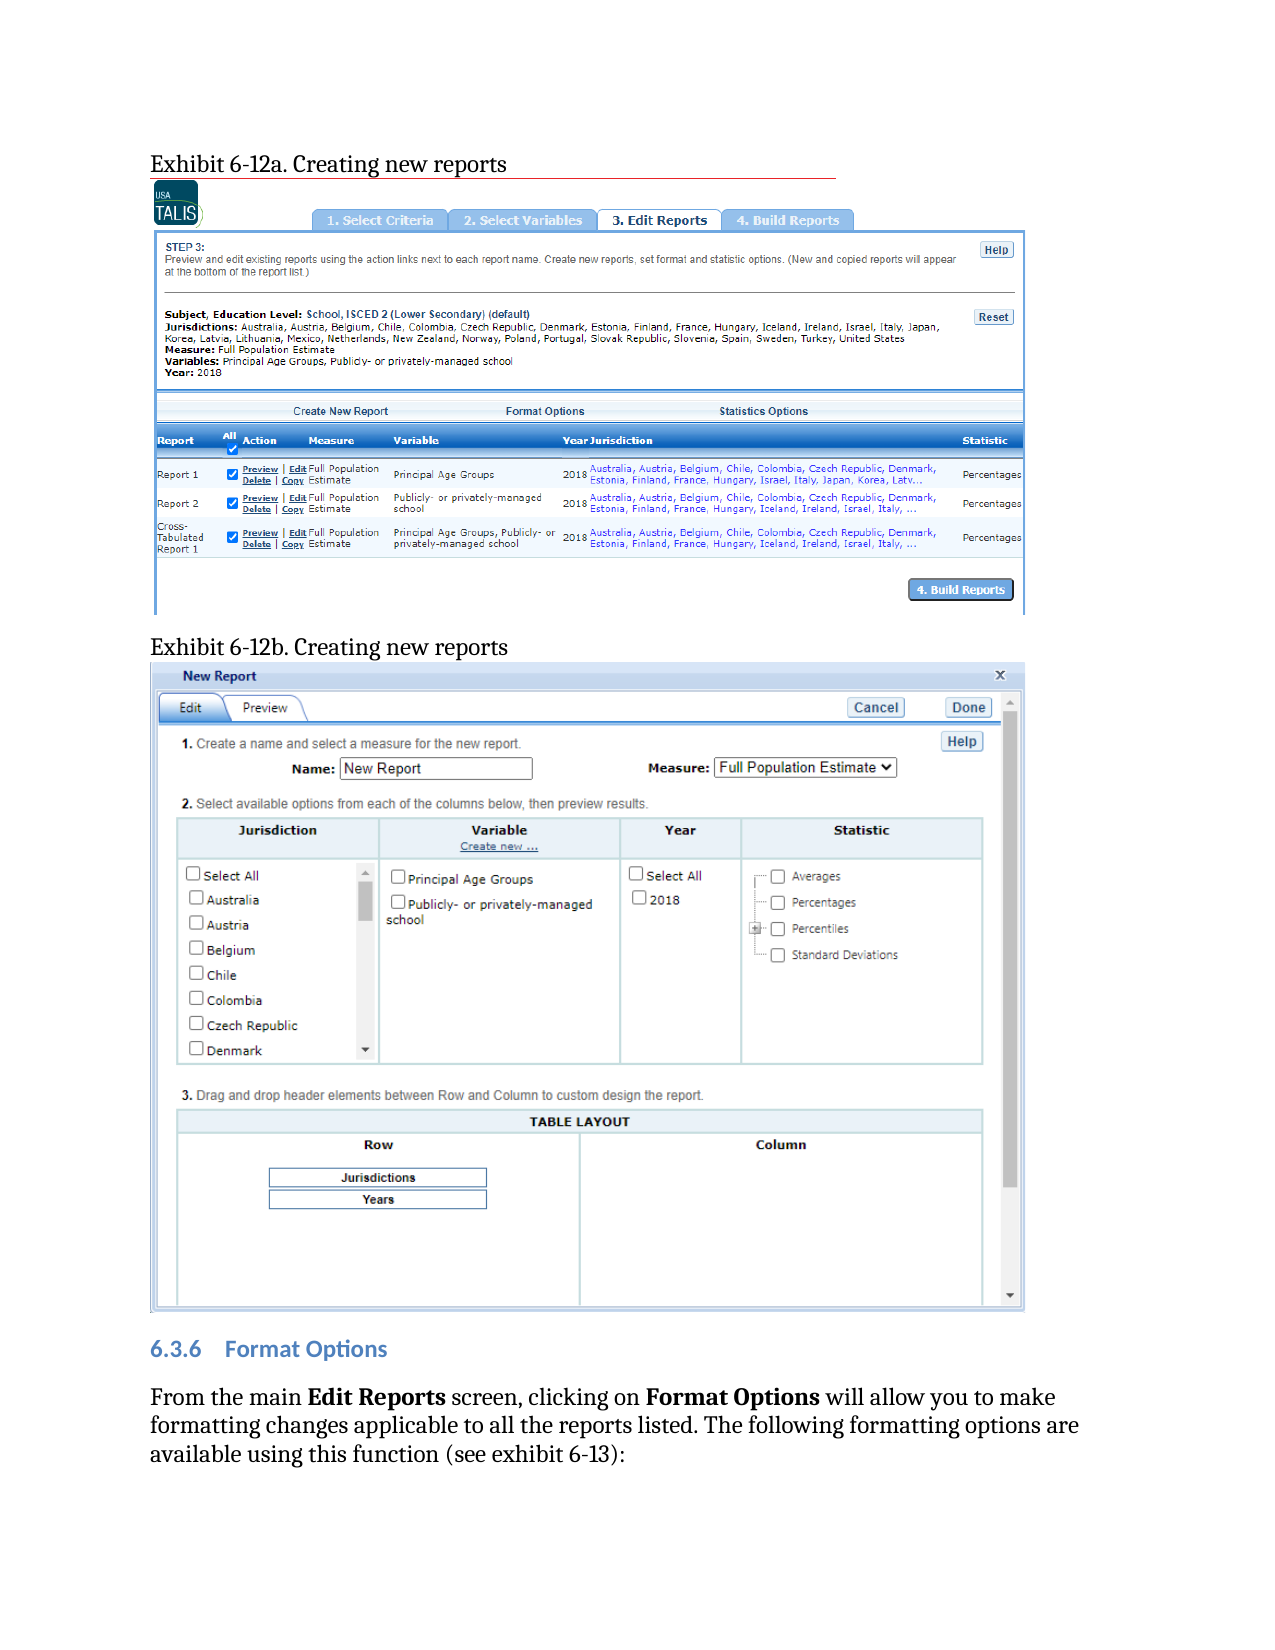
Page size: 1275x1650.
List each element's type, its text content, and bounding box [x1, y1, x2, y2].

text From the main Edit Reports screen, clicking on Format Options will allow you to make formatting changes applicable to all the reports listed. The following formatting options are available using this function (see exhibit 6-13): [150, 1383, 1125, 1469]
picture [150, 662, 1025, 1313]
subtitle 6.3.6 Format Options [150, 1333, 1125, 1364]
picture [150, 178, 1025, 615]
